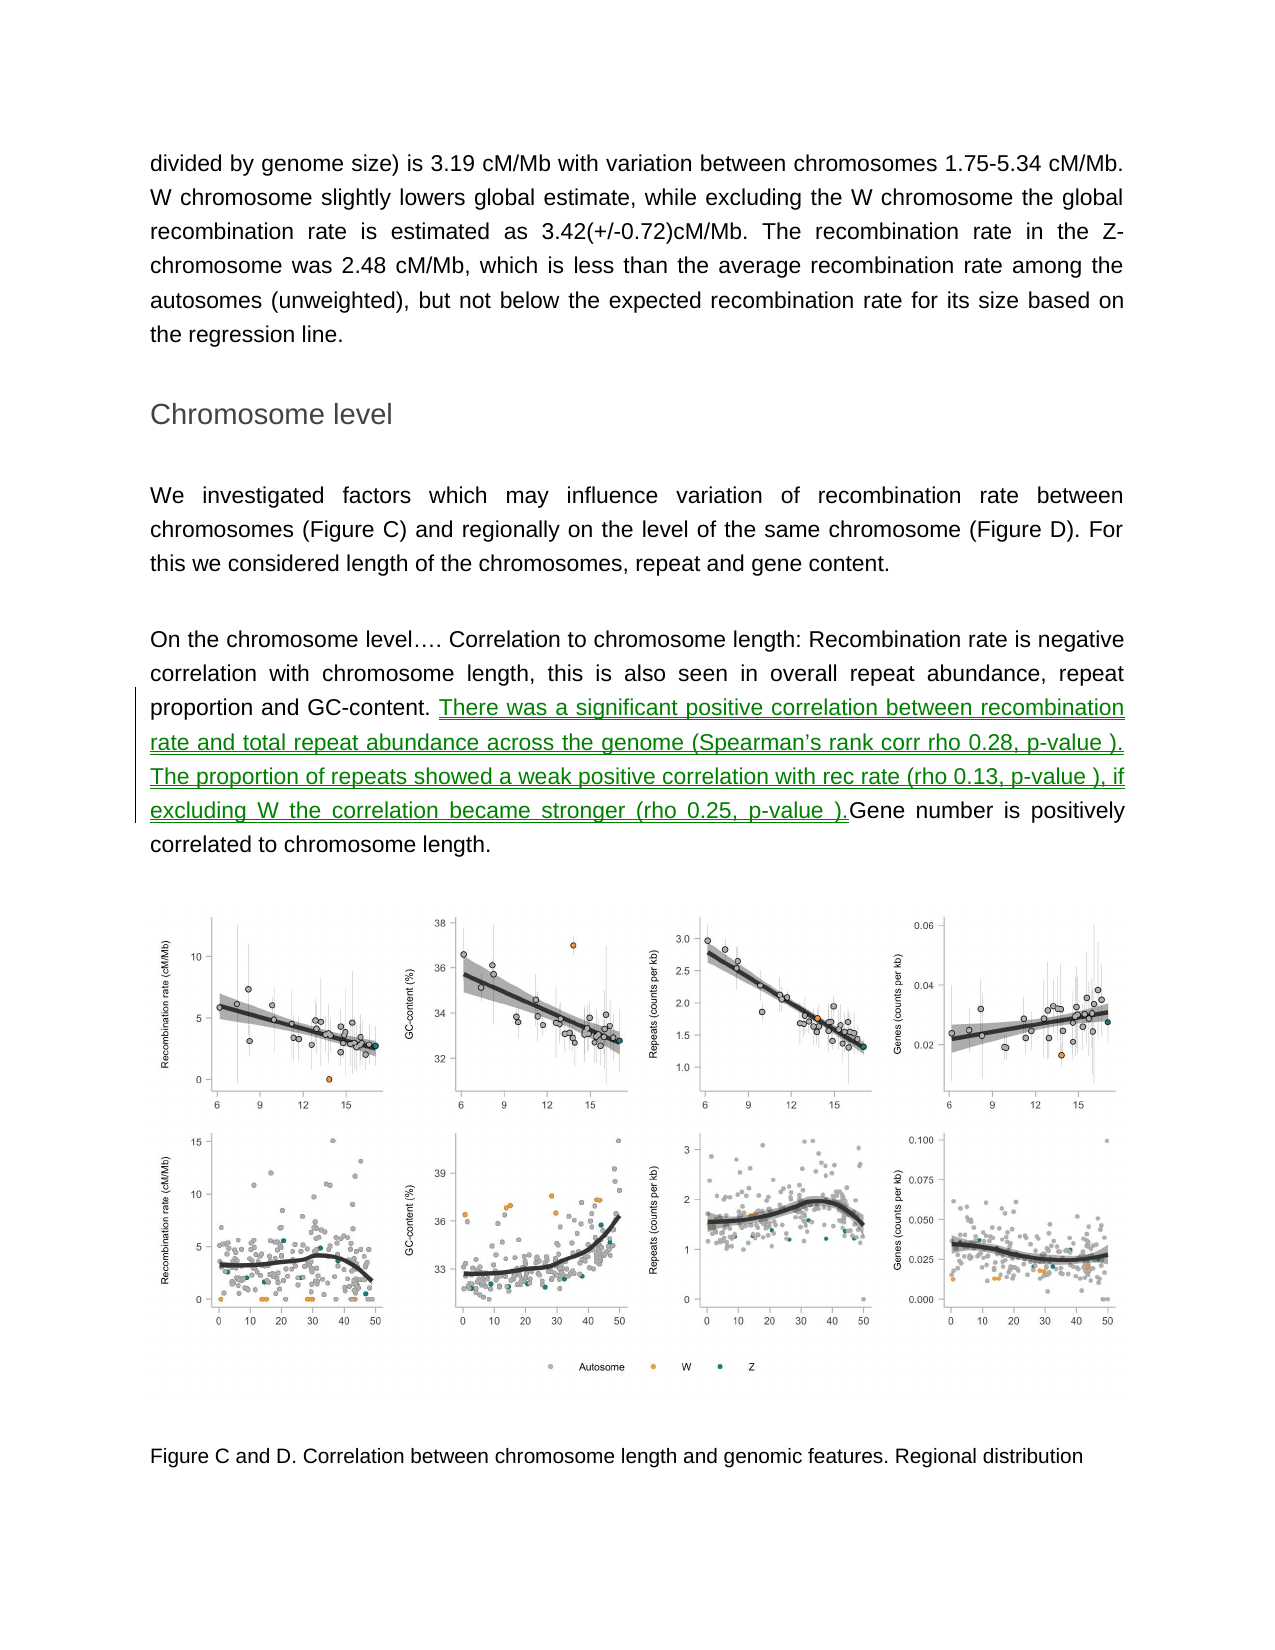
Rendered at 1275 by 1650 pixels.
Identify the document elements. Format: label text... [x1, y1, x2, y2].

text Figure C and D. Correlation between chromosome length and genomic features. Regional distribution [150, 1444, 1125, 1468]
subtitle Chromosome level [150, 397, 1125, 430]
text On the chromosome level…. Correlation to chromosome length: Recombination rate is negative correlation with chromosome length, this is also seen in overall repeat abundance, repeat proportion and GC-content. Gene number is positively correlated to chromosome length. [150, 789, 1125, 857]
text We investigated factors which may influence variation of recombination rate between chromosomes (Figure C) and regionally on the level of the same chromosome (Figure D). For this we considered length of the chromosomes, repeat and gene content. [150, 482, 1125, 577]
text On the chromosome level…. Correlation to chromosome length: Recombination rate is negative correlation with chromosome length, this is also seen in overall repeat abundance, repeat proportion and GC-content. Gene number is positively correlated to chromosome length. [150, 626, 1125, 785]
picture [150, 906, 1125, 1395]
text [150, 150, 1125, 347]
